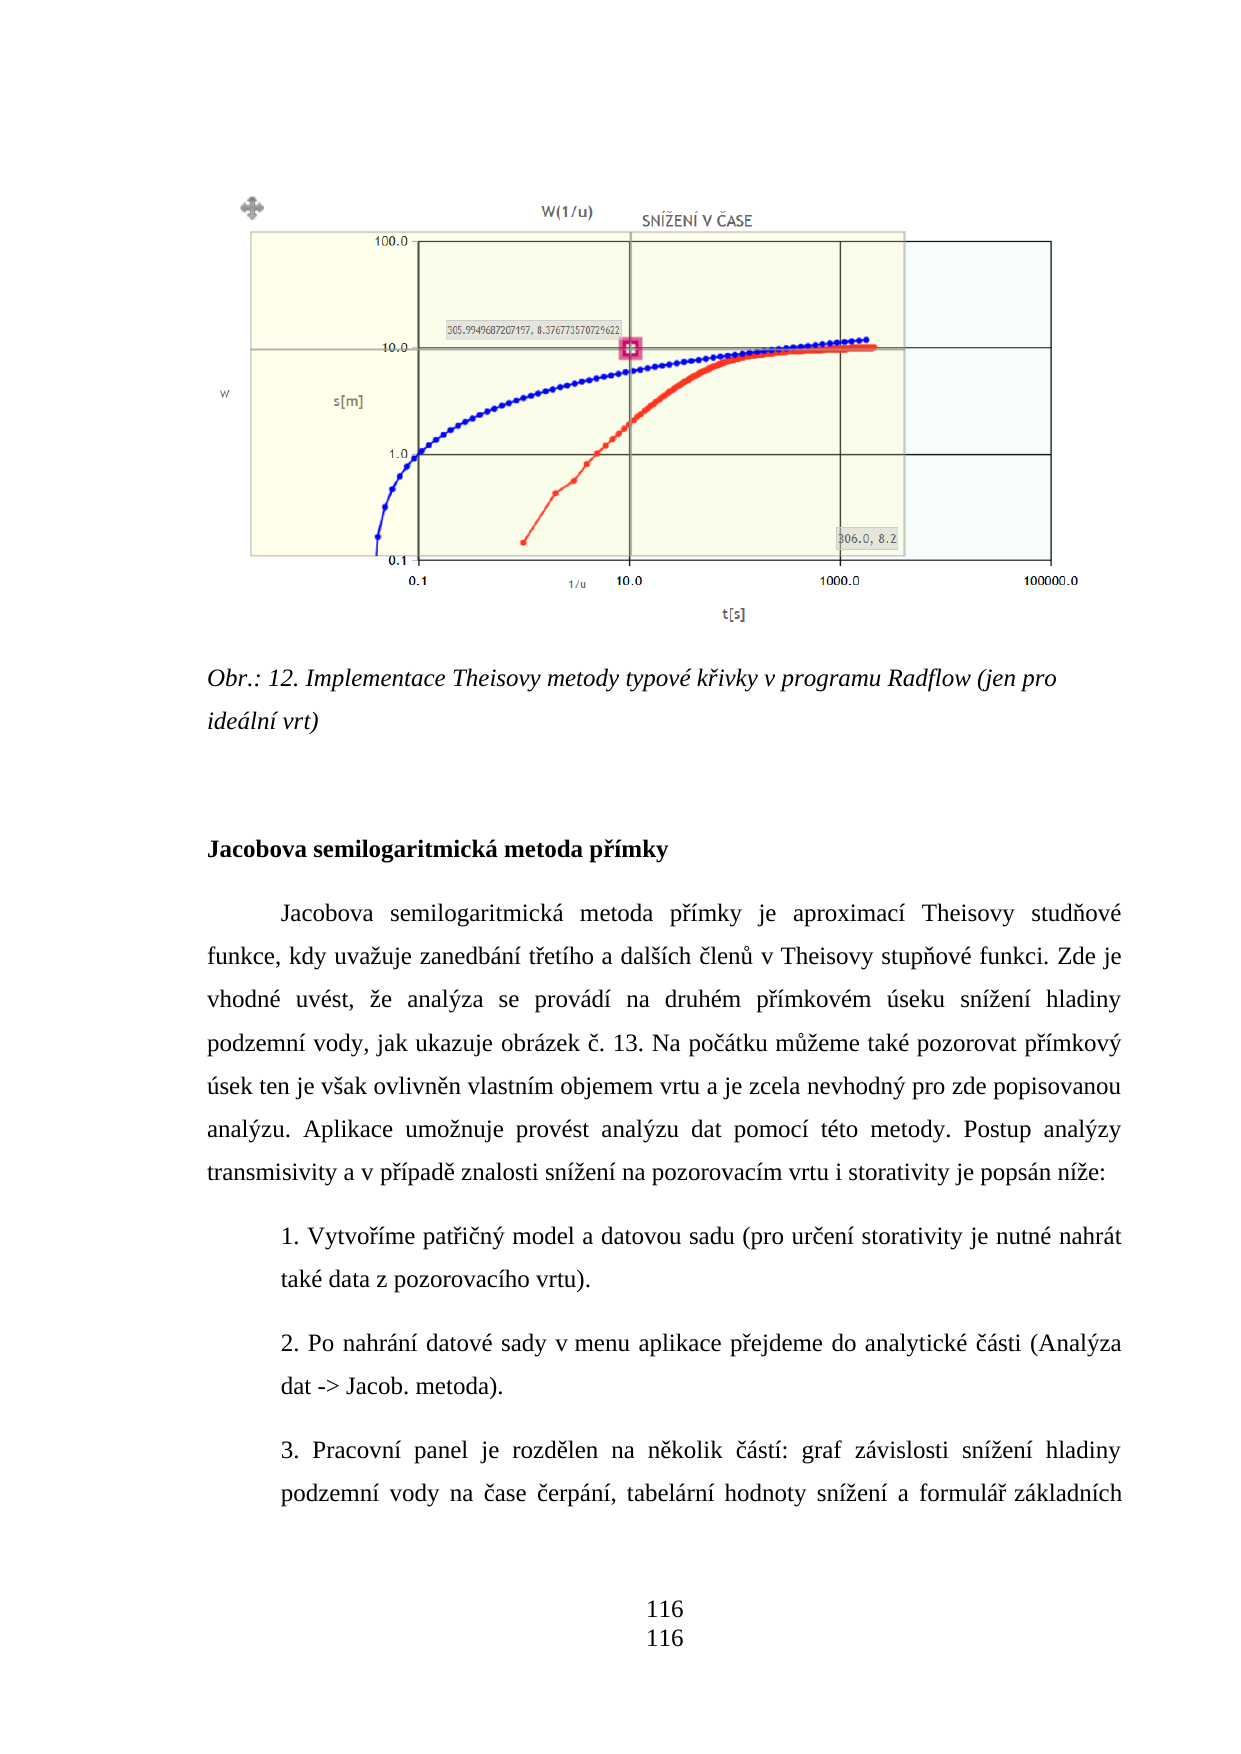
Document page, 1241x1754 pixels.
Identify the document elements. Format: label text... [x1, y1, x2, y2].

text 1. Vytvoříme patřičný model a datovou sadu (pro určení storativity je nutné nahrát také data z pozorovacího vrtu). [281, 1221, 1122, 1293]
text Jacobova semilogaritmická metoda přímky je aproximací Theisovy studňové funkce, kdy uvažuje zanedbání třetího a dalších členů v Theisovy stupňové funkci. Zde je vhodné uvést, že analýza se provádí na druhém přímkovém úseku snížení hladiny podzemní vody, jak ukazuje obrázek č. 13. Na počátku můžeme také pozorovat přímkový úsek ten je však ovlivněn vlastním objemem vrtu a je zcela nevhodný pro zde popisovanou analýzu. Aplikace umožnuje provést analýzu dat pomocí této metody. Postup analýzy transmisivity a v případě znalosti snížení na pozorovacím vrtu i storativity je popsán níže: [207, 898, 1122, 1186]
picture [206, 177, 1123, 629]
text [281, 1435, 1122, 1507]
text Jacobova semilogaritmická metoda přímky [207, 834, 1122, 863]
text 2. Po nahrání datové sady v menu aplikace přejdeme do analytické části (Analýza dat -> Jacob. metoda). [281, 1328, 1122, 1400]
